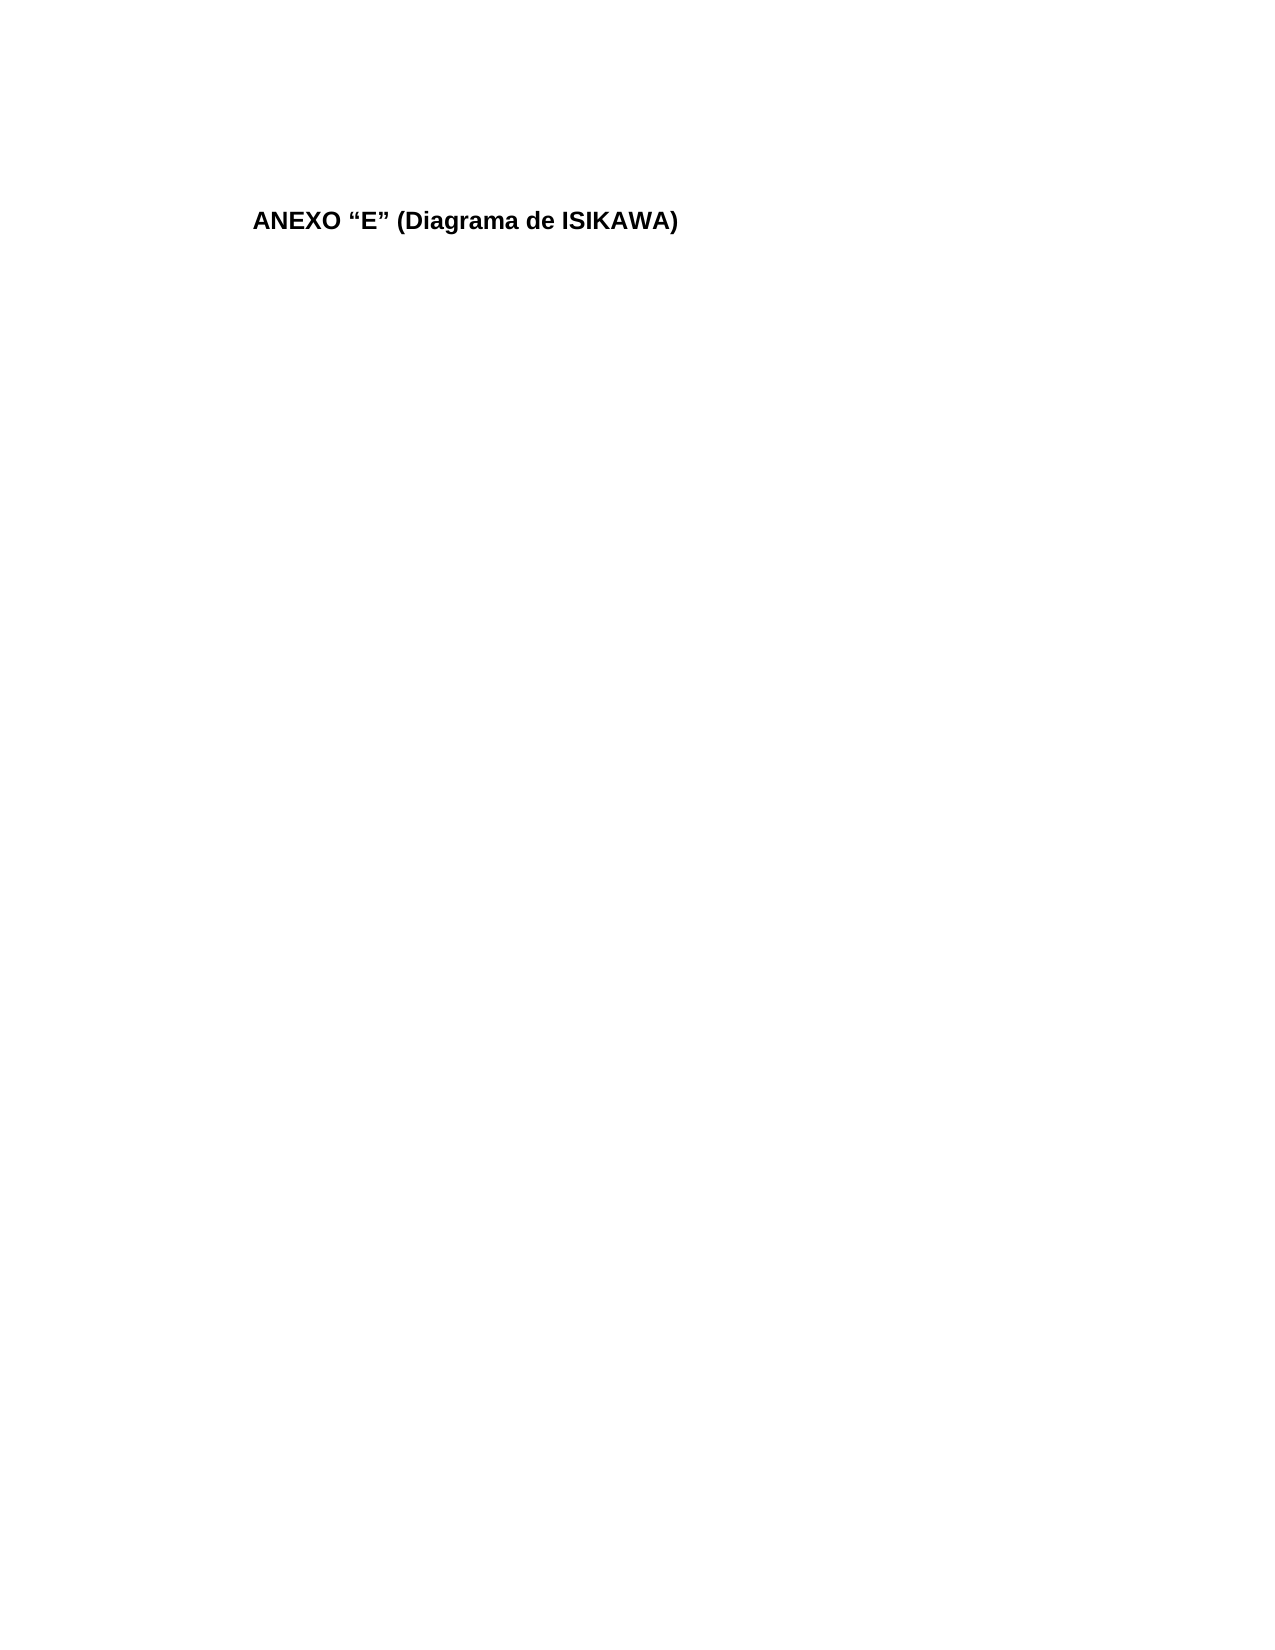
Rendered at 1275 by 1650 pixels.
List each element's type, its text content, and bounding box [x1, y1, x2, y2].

text ANEXO “E” (Diagrama de ISIKAWA) [252, 206, 1125, 235]
